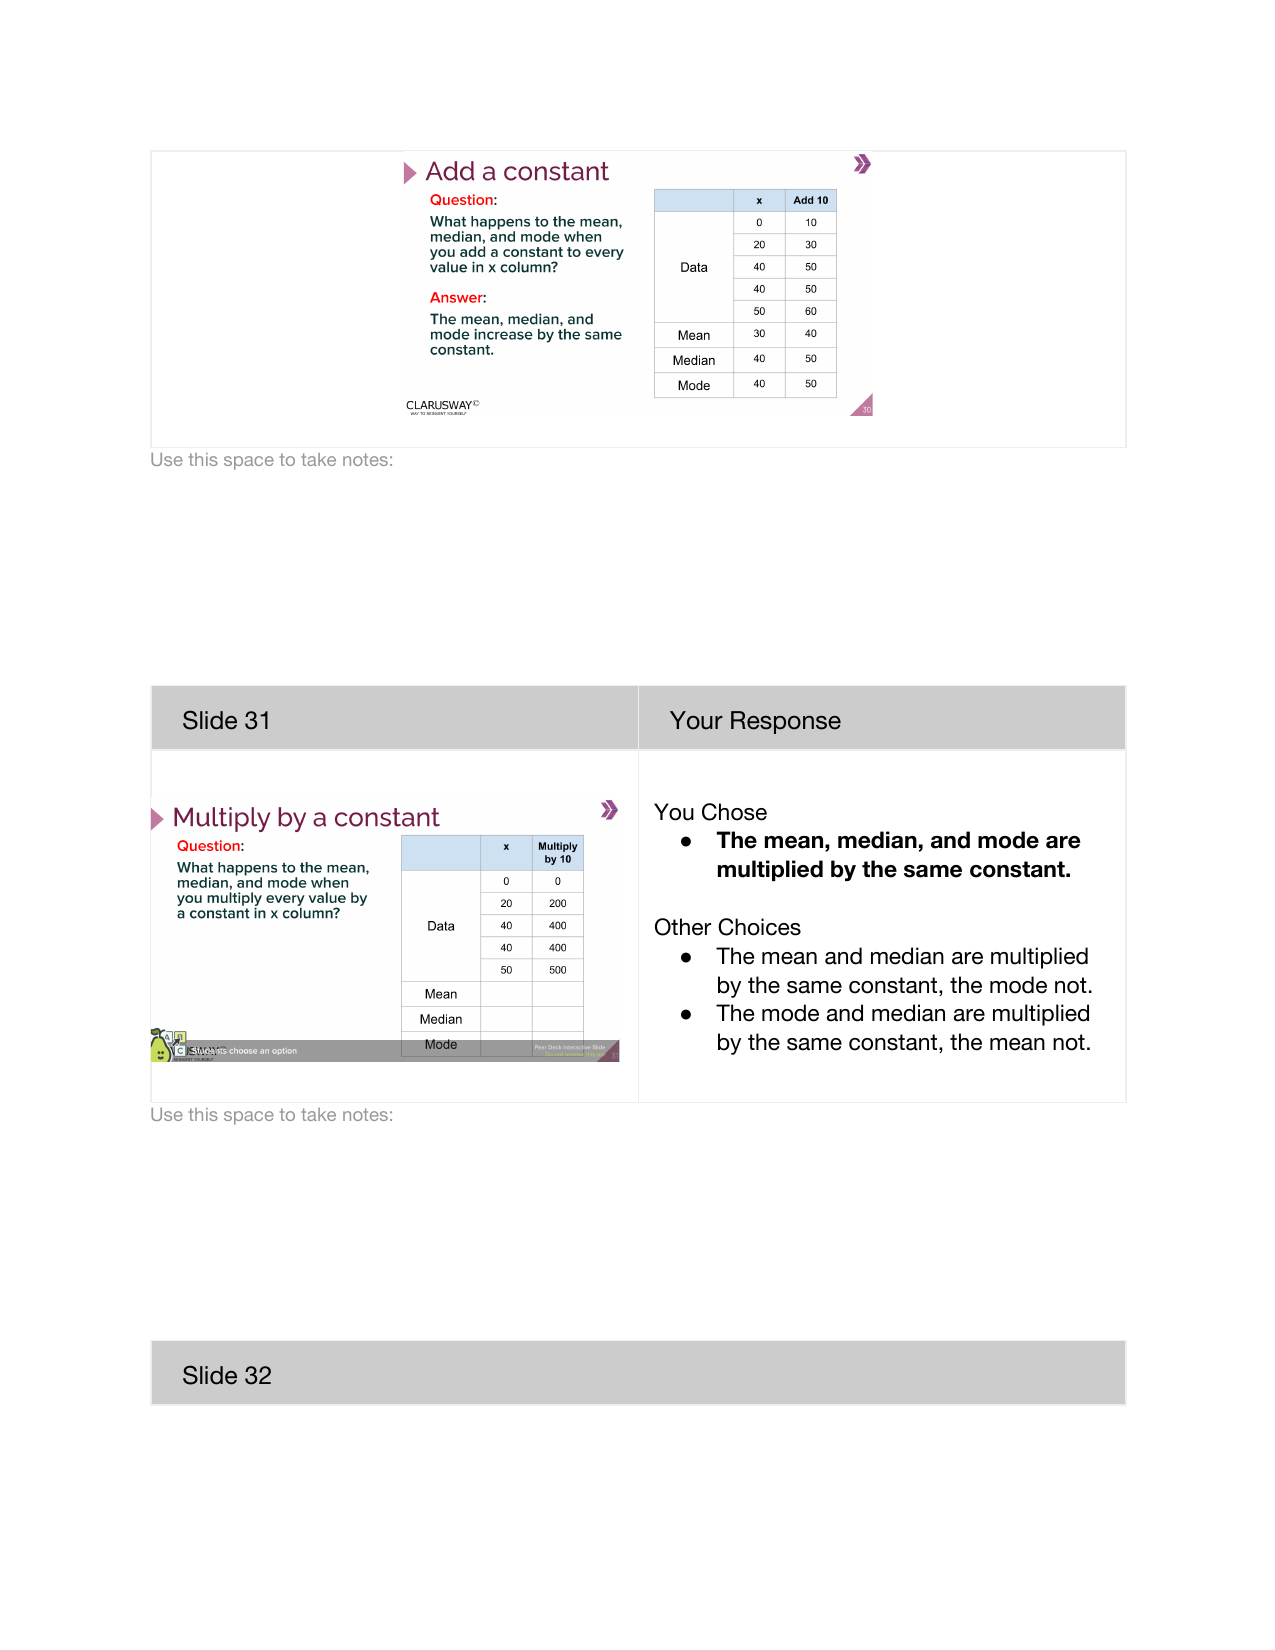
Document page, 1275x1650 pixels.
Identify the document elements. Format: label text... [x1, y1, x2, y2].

table_header Slide 32 [152, 1341, 1125, 1404]
picture [150, 797, 620, 1062]
table_cell [152, 152, 1125, 447]
table_header Your Response [639, 686, 1125, 749]
text Use this space to take notes: [150, 1103, 1125, 1127]
table_cell [152, 751, 638, 1102]
table_cell You Chose The mean, median, and mode are multiplied by the same constant. Other Choices The mean and median are multiplied by the same constant, the mode not. The mode and median are multiplied by the same constant, the mean not. [639, 751, 1125, 1102]
picture [403, 151, 873, 416]
text Use this space to take notes: [150, 448, 1125, 472]
table_header Slide 31 [152, 686, 638, 749]
